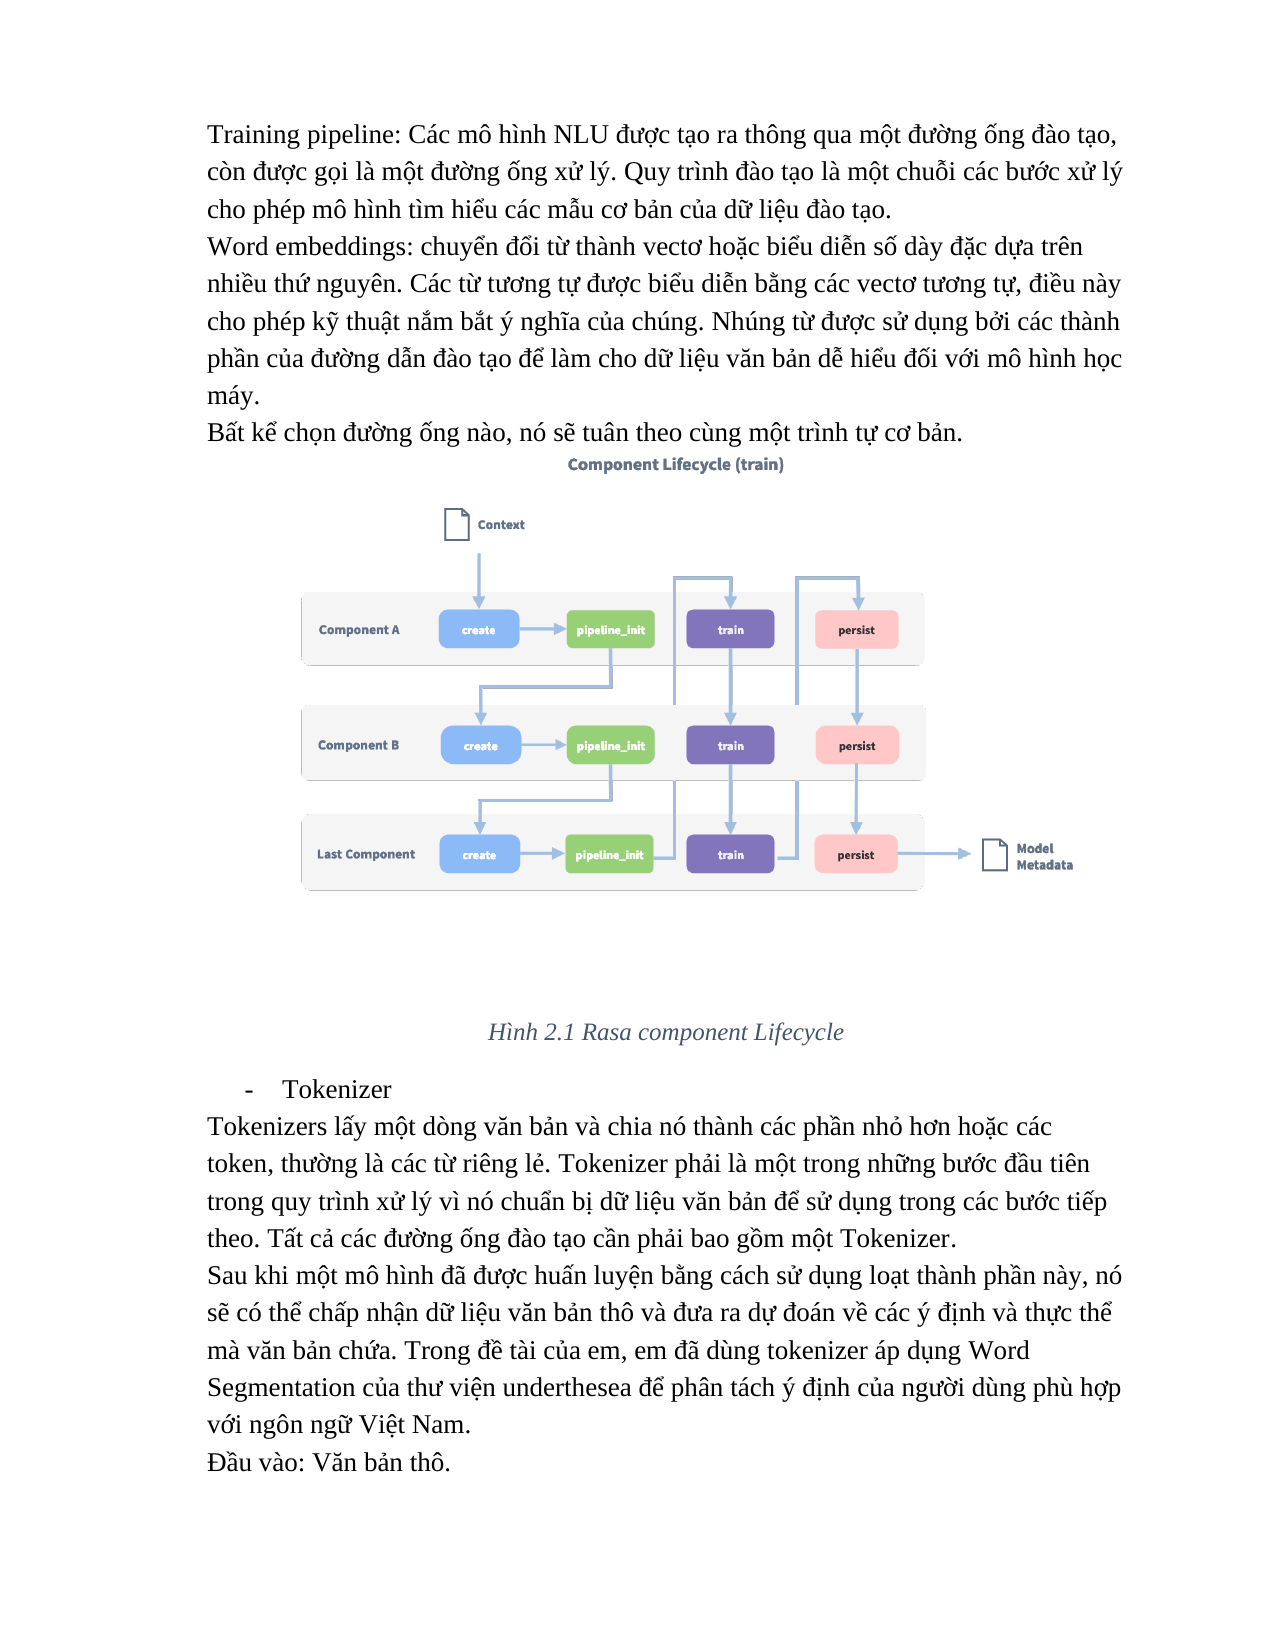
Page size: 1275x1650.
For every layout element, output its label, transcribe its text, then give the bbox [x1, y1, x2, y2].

text Bất kể chọn đường ống nào, nó sẽ tuân theo cùng một trình tự cơ bản. [207, 416, 1127, 448]
text Sau khi một mô hình đã được huấn luyện bằng cách sử dụng loạt thành phần này, nó sẽ có thể chấp nhận dữ liệu văn bản thô và đưa ra dự đoán về các ý định và thực thể mà văn bản chứa. Trong đề tài của em, em đã dùng tokenizer áp dụng Word Segmentation của thư viện underthesea để phân tách ý định của người dùng phù hợp với ngôn ngữ Việt Nam. [207, 1259, 1127, 1439]
text Word embeddings: chuyển đổi từ thành vectơ hoặc biểu diễn số dày đặc dựa trên nhiều thứ nguyên. Các từ tương tự được biểu diễn bằng các vectơ tương tự, điều này cho phép kỹ thuật nắm bắt ý nghĩa của chúng. Nhúng từ được sử dụng bởi các thành phần của đường dẫn đào tạo để làm cho dữ liệu văn bản dễ hiểu đối với mô hình học máy. [207, 230, 1127, 410]
list Tokenizer [244, 1073, 1127, 1104]
text Đầu vào: Văn bản thô. [207, 1446, 1127, 1477]
picture [260, 453, 1074, 1012]
text Hình 2.1 Rasa component Lifecycle [207, 1017, 1127, 1046]
text Tokenizers lấy một dòng văn bản và chia nó thành các phần nhỏ hơn hoặc các token, thường là các từ riêng lẻ. Tokenizer phải là một trong những bước đầu tiên trong quy trình xử lý vì nó chuẩn bị dữ liệu văn bản để sử dụng trong các bước tiếp theo. Tất cả các đường ống đào tạo cần phải bao gồm một Tokenizer. [207, 1110, 1127, 1253]
text Training pipeline: Các mô hình NLU được tạo ra thông qua một đường ống đào tạo, còn được gọi là một đường ống xử lý. Quy trình đào tạo là một chuỗi các bước xử lý cho phép mô hình tìm hiểu các mẫu cơ bản của dữ liệu đào tạo. [207, 118, 1127, 224]
